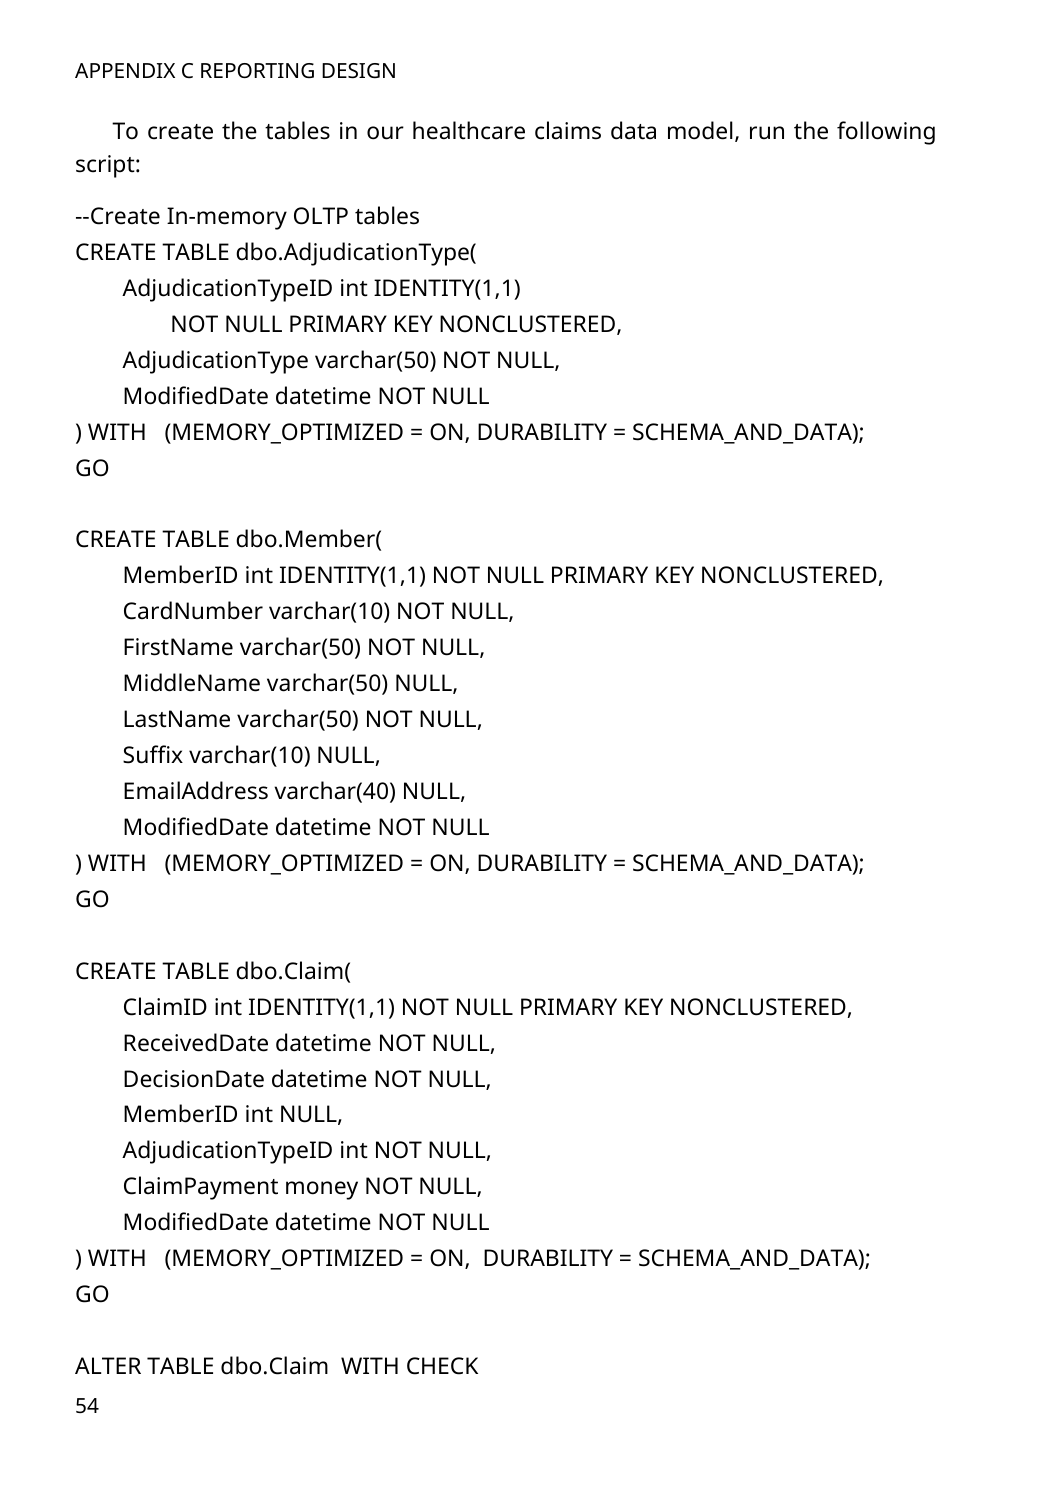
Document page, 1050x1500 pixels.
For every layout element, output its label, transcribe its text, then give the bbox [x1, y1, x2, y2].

text To create the tables in our healthcare claims data model, run the following script: [75, 112, 937, 179]
text FirstName varchar(50) NOT NULL, [75, 631, 937, 662]
text MiddleName varchar(50) NULL, [75, 667, 937, 698]
text CREATE TABLE dbo.AdjudicationType( [75, 236, 937, 267]
text MemberID int NULL, [75, 1098, 937, 1130]
text CREATE TABLE dbo.Member( [75, 523, 937, 555]
text --Create In-memory OLTP tables [75, 200, 937, 231]
text CREATE TABLE dbo.Claim( [75, 955, 937, 986]
text ModifiedDate datetime NOT NULL [75, 380, 937, 411]
text ReceivedDate datetime NOT NULL, [75, 1027, 937, 1058]
text GO [75, 883, 937, 914]
text ClaimID int IDENTITY(1,1) NOT NULL PRIMARY KEY NONCLUSTERED, [75, 991, 937, 1022]
text Suffix varchar(10) NULL, [75, 739, 937, 770]
text DecisionDate datetime NOT NULL, [75, 1062, 937, 1094]
text GO [75, 452, 937, 483]
text NOT NULL PRIMARY KEY NONCLUSTERED, [75, 308, 937, 339]
text CardNumber varchar(10) NOT NULL, [75, 595, 937, 627]
text ClaimPayment money NOT NULL, [75, 1170, 937, 1202]
text AdjudicationTypeID int IDENTITY(1,1) [75, 272, 937, 303]
text EmailAddress varchar(40) NULL, [75, 775, 937, 806]
text AdjudicationTypeID int NOT NULL, [75, 1134, 937, 1166]
text ) WITH (MEMORY_OPTIMIZED = ON, DURABILITY = SCHEMA_AND_DATA); [75, 1242, 937, 1273]
text MemberID int IDENTITY(1,1) NOT NULL PRIMARY KEY NONCLUSTERED, [75, 559, 937, 591]
text ALTER TABLE dbo.Claim WITH CHECK [75, 1350, 937, 1381]
text ) WITH (MEMORY_OPTIMIZED = ON, DURABILITY = SCHEMA_AND_DATA); [75, 847, 937, 878]
text ) WITH (MEMORY_OPTIMIZED = ON, DURABILITY = SCHEMA_AND_DATA); [75, 416, 937, 447]
text LastName varchar(50) NOT NULL, [75, 703, 937, 734]
text ModifiedDate datetime NOT NULL [75, 1206, 937, 1237]
text GO [75, 1278, 937, 1309]
text AdjudicationType varchar(50) NOT NULL, [75, 344, 937, 375]
text ModifiedDate datetime NOT NULL [75, 811, 937, 842]
